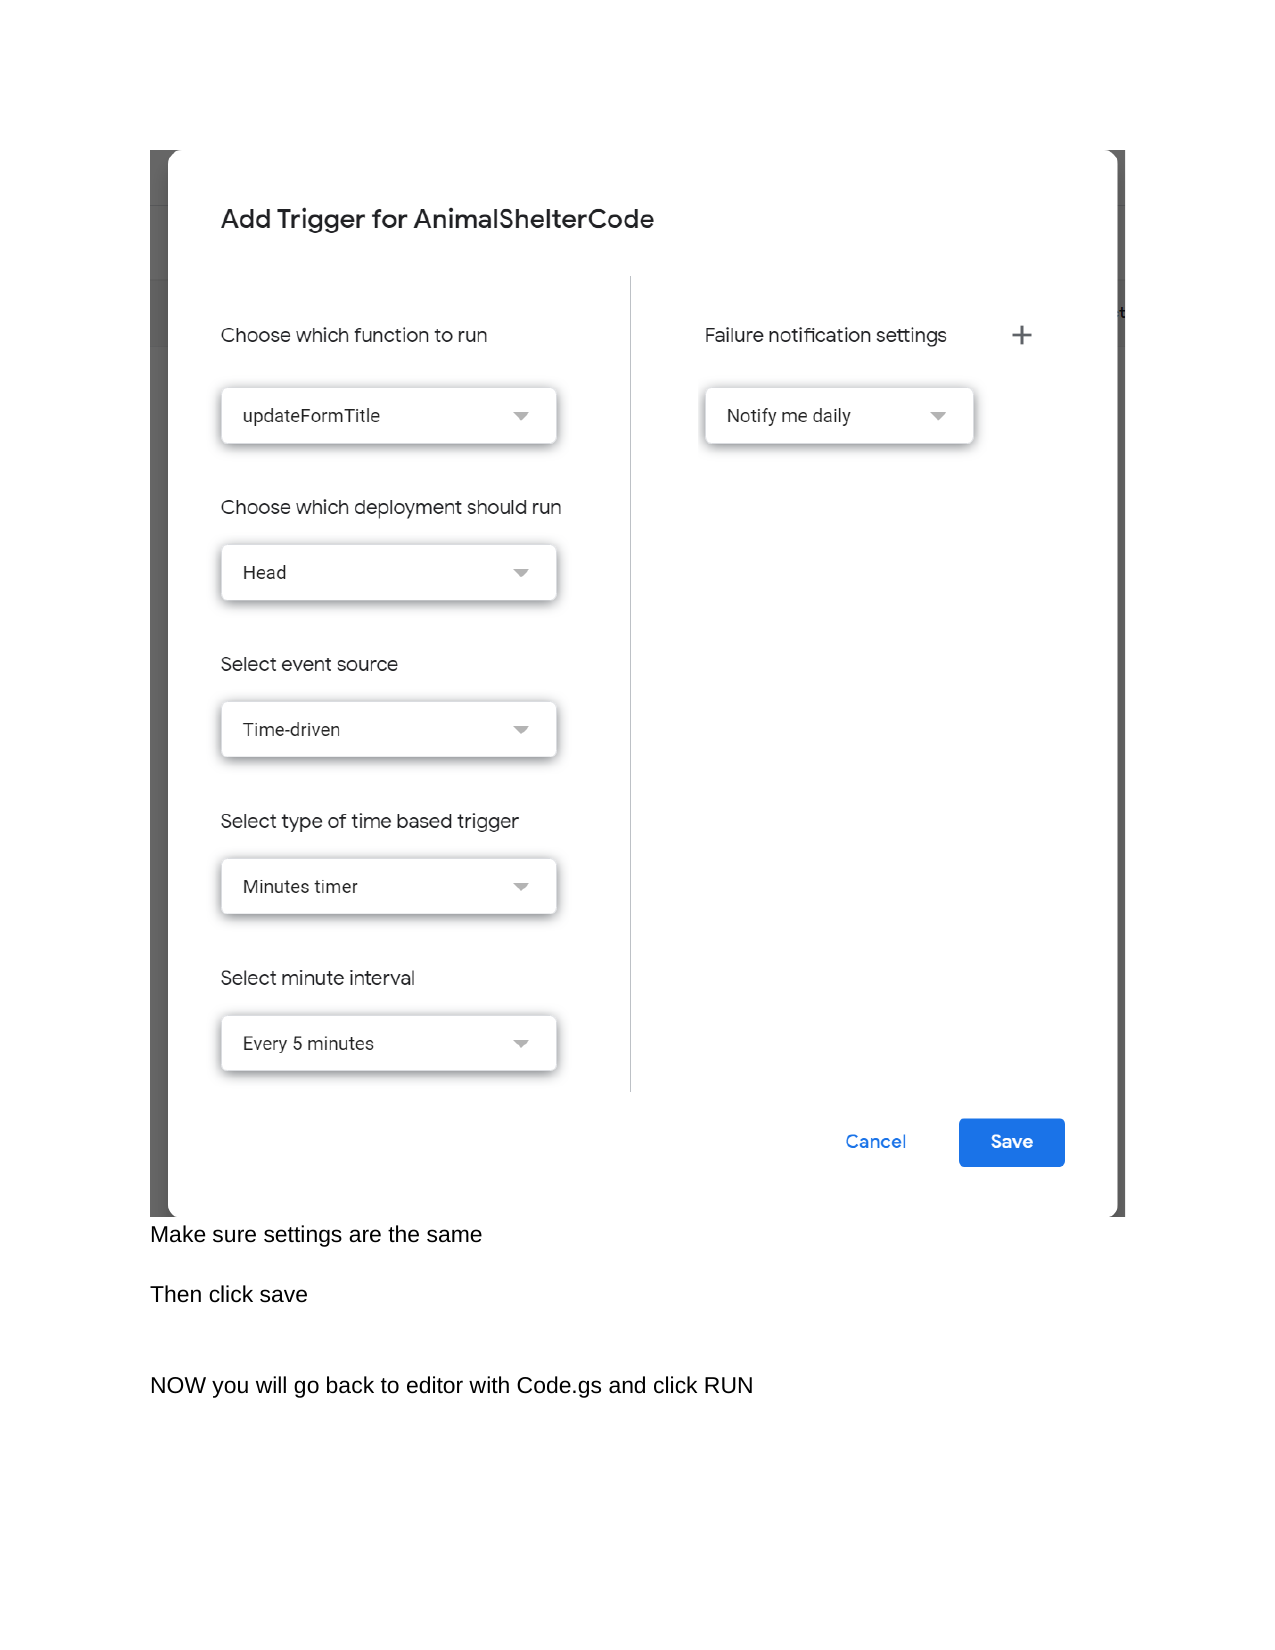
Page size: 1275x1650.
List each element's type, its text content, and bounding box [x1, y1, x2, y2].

text NOW you will go back to editor with Code.gs and click RUN [150, 1372, 1125, 1398]
text Then click save [150, 1281, 1125, 1307]
picture [150, 150, 1125, 1217]
text Make sure settings are the same [150, 1221, 1125, 1247]
